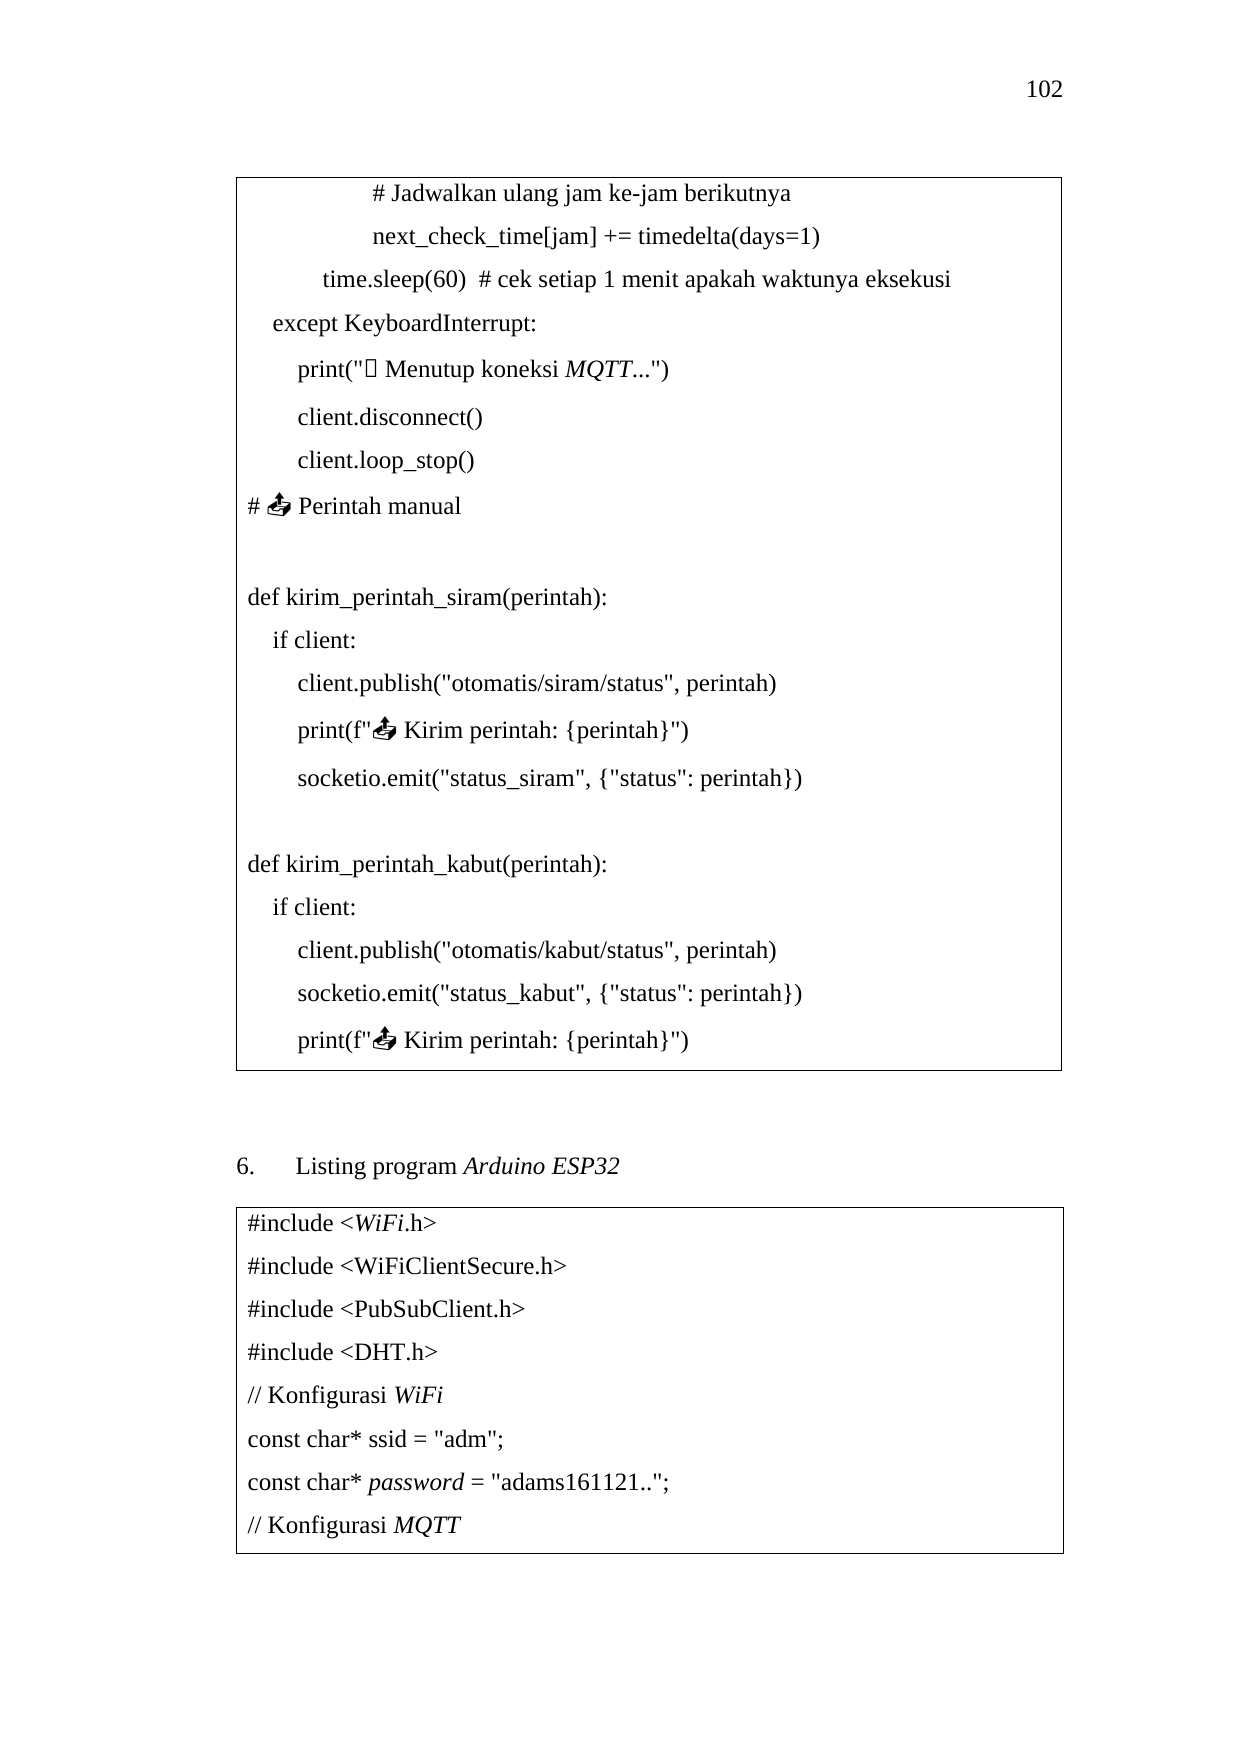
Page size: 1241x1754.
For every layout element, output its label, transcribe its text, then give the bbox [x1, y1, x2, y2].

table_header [237, 1208, 1063, 1553]
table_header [237, 178, 1061, 1070]
list Listing program Arduino ESP32 [236, 1151, 1063, 1180]
